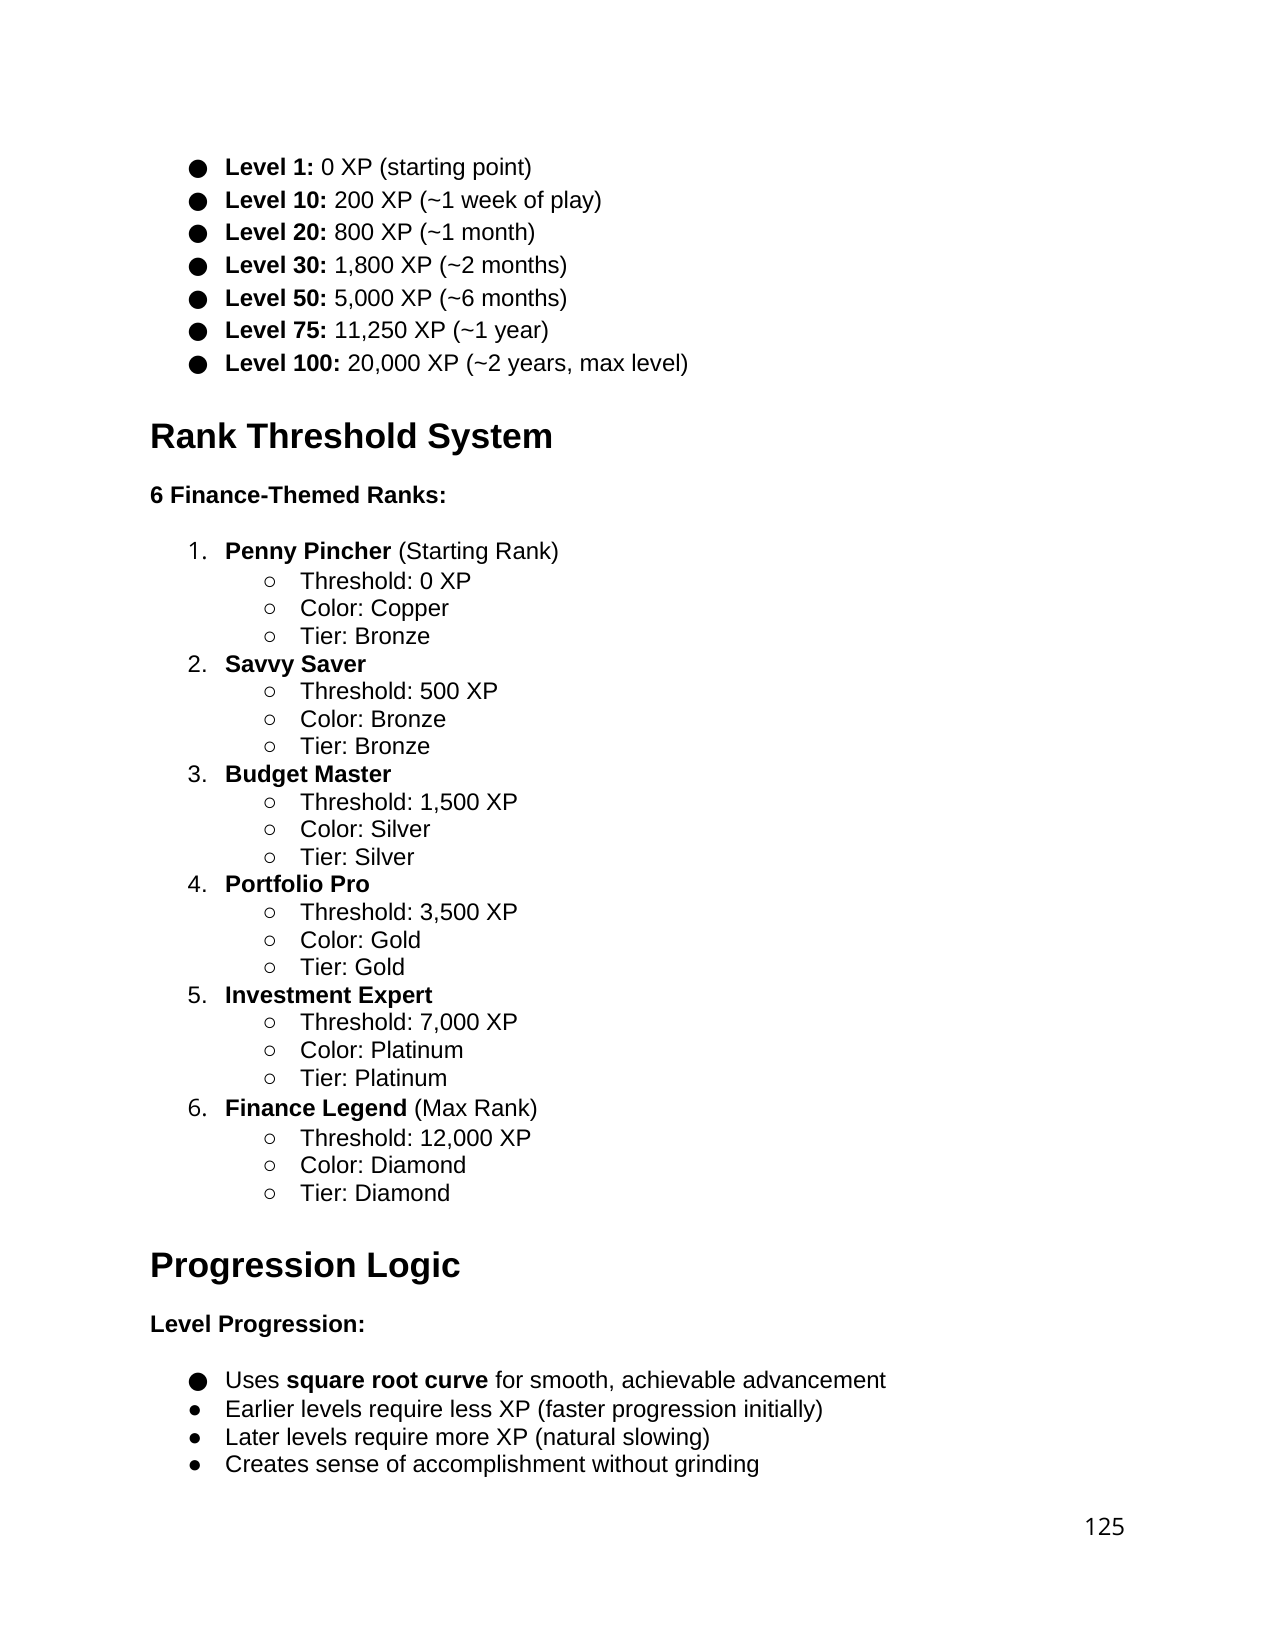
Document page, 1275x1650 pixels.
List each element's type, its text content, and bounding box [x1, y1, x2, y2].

list Tier: Bronze [262, 622, 1125, 649]
list Tier: Silver [262, 843, 1125, 870]
list Budget Master [187, 760, 1125, 787]
list Portfolio Pro [187, 870, 1125, 898]
list Threshold: 500 XP [262, 677, 1125, 705]
subtitle Rank Threshold System [150, 416, 1125, 456]
list Later levels require more XP (natural slowing) [187, 1423, 1125, 1450]
list Level 10: 200 XP (~1 week of play) [187, 183, 1125, 215]
list Tier: Diamond [262, 1179, 1125, 1207]
list Color: Bronze [262, 705, 1125, 732]
list Level 1: 0 XP (starting point) [187, 150, 1125, 183]
list Level 50: 5,000 XP (~6 months) [187, 280, 1125, 313]
list Threshold: 12,000 XP [262, 1124, 1125, 1151]
list Finance Legend (Max Rank) [187, 1091, 1125, 1124]
subtitle Progression Logic [150, 1244, 1125, 1285]
list Threshold: 1,500 XP [262, 787, 1125, 815]
list Earlier levels require less XP (faster progression initially) [187, 1395, 1125, 1423]
list Color: Gold [262, 926, 1125, 953]
list Level 100: 20,000 XP (~2 years, max level) [187, 346, 1125, 378]
list Uses square root curve for smooth, achievable advancement [187, 1362, 1125, 1395]
list Tier: Gold [262, 953, 1125, 981]
list Level 30: 1,800 XP (~2 months) [187, 248, 1125, 280]
list Level 75: 11,250 XP (~1 year) [187, 313, 1125, 346]
list Threshold: 7,000 XP [262, 1008, 1125, 1036]
list Savvy Saver [187, 649, 1125, 677]
list Tier: Bronze [262, 732, 1125, 760]
list Level 20: 800 XP (~1 month) [187, 215, 1125, 248]
list Threshold: 0 XP [262, 567, 1125, 594]
list Color: Copper [262, 594, 1125, 622]
text Level Progression: [150, 1310, 1125, 1337]
list Color: Platinum [262, 1036, 1125, 1063]
list Color: Silver [262, 815, 1125, 843]
list Threshold: 3,500 XP [262, 898, 1125, 926]
list Color: Diamond [262, 1151, 1125, 1179]
list Penny Pincher (Starting Rank) [187, 534, 1125, 567]
list Investment Expert [187, 981, 1125, 1008]
list Tier: Platinum [262, 1063, 1125, 1091]
list Creates sense of accomplishment without grinding [187, 1450, 1125, 1478]
text 6 Finance-Themed Ranks: [150, 481, 1125, 509]
